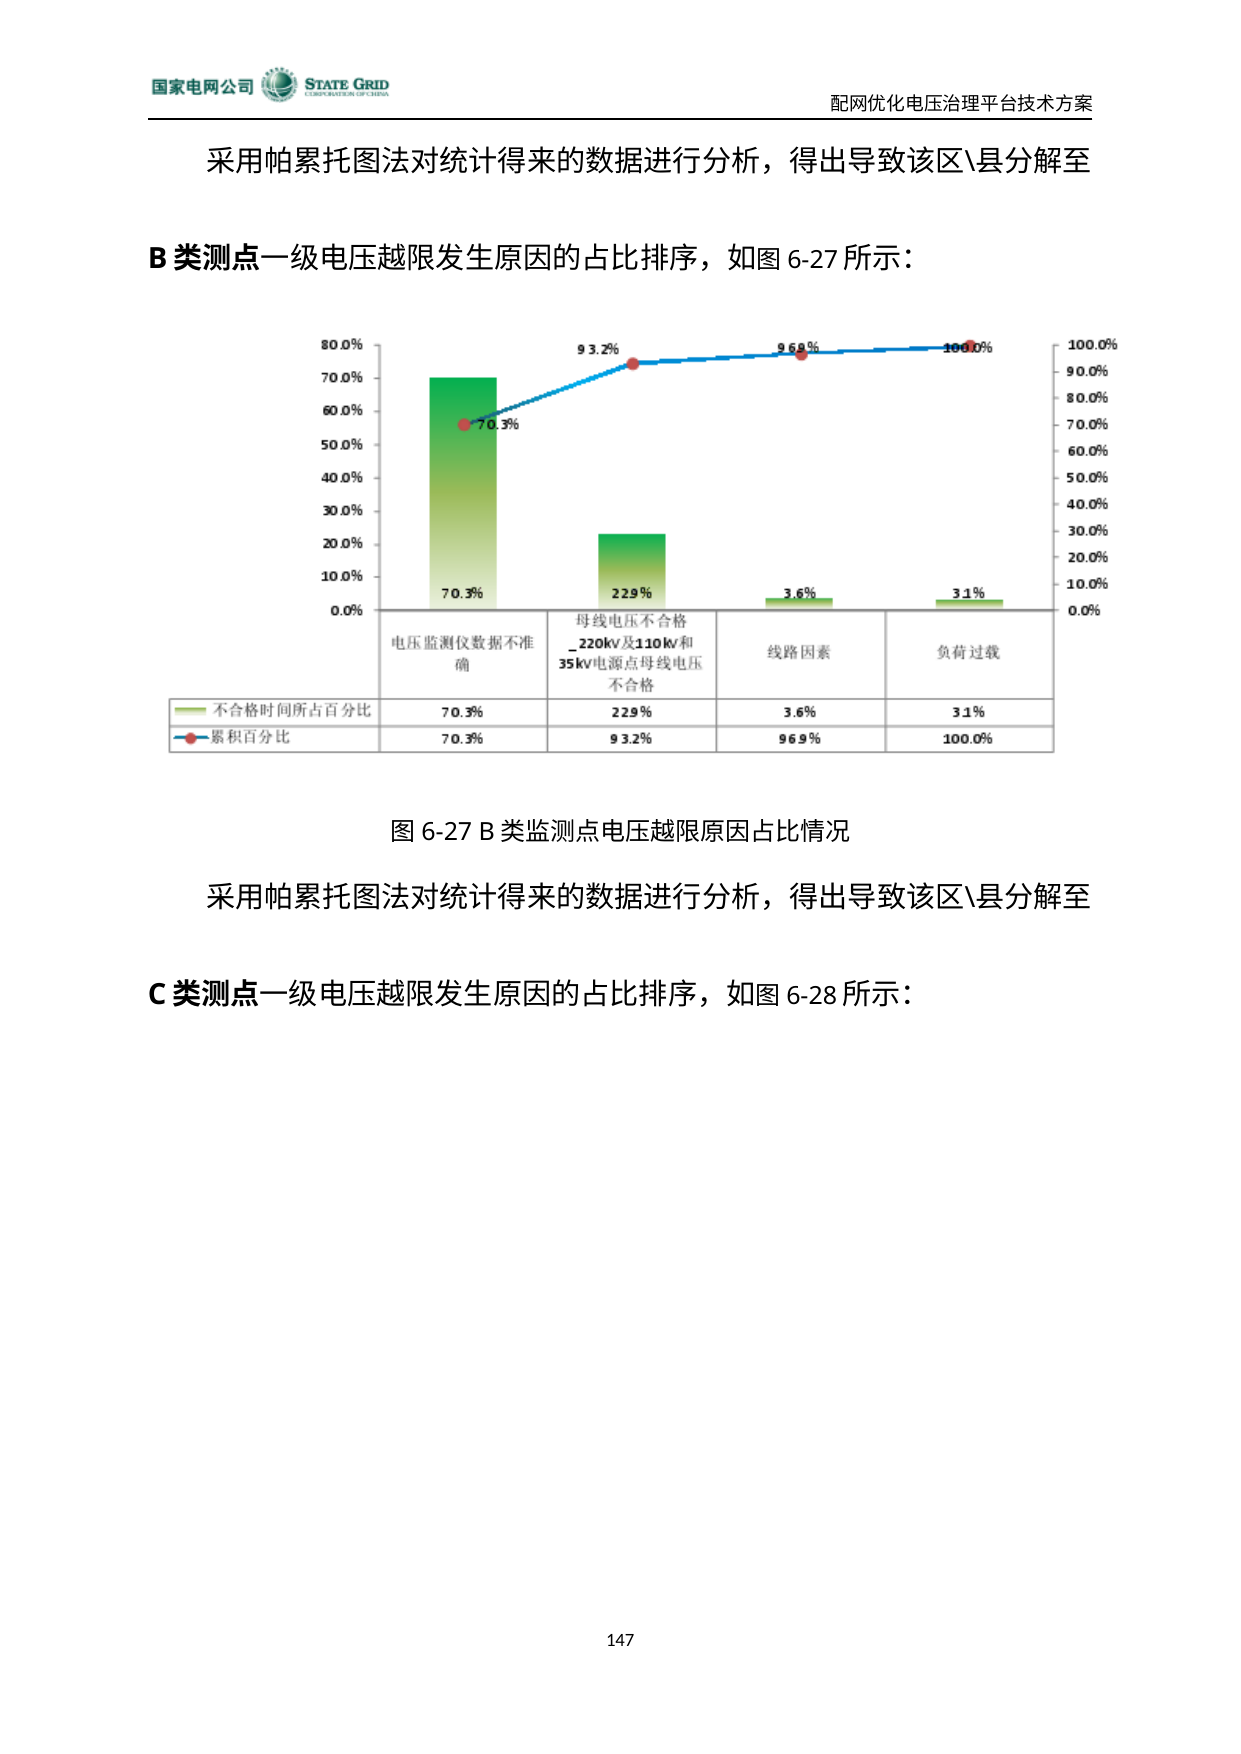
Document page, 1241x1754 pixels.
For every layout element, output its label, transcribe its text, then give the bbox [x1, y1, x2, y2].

picture [147, 309, 1144, 772]
